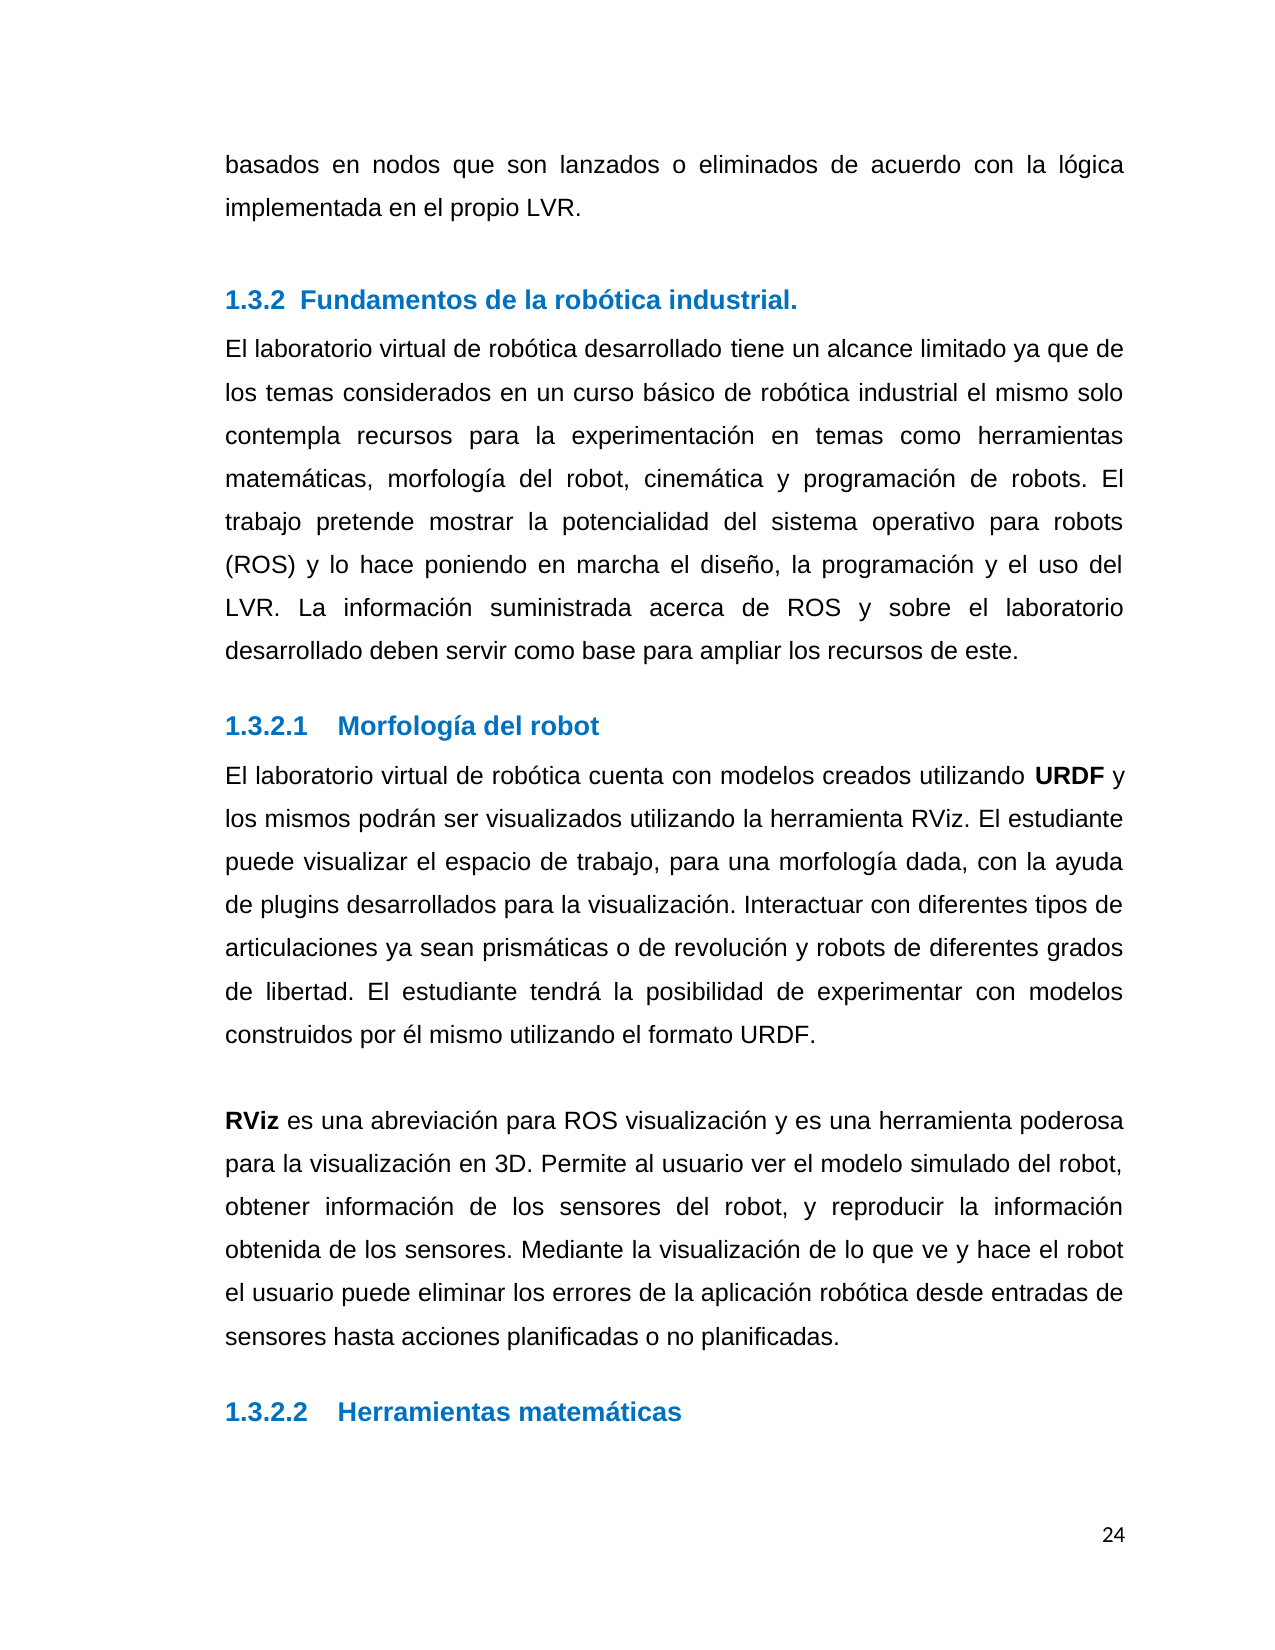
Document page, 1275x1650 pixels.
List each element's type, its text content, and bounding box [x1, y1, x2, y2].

list Morfología del robot [225, 710, 1125, 742]
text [225, 150, 1125, 222]
text RViz es una abreviación para ROS visualización y es una herramienta poderosa para la visualización en 3D. Permite al usuario ver el modelo simulado del robot, obtener información de los sensores del robot, y reproducir la información obtenida de los sensores. Mediante la visualización de lo que ve y hace el robot el usuario puede eliminar los errores de la aplicación robótica desde entradas de sensores hasta acciones planificadas o no planificadas. [225, 1106, 1125, 1350]
list Herramientas matemáticas [225, 1396, 1125, 1427]
text El laboratorio virtual de robótica cuenta con modelos creados utilizando URDF y los mismos podrán ser visualizados utilizando la herramienta RViz. El estudiante puede visualizar el espacio de trabajo, para una morfología dada, con la ayuda de plugins desarrollados para la visualización. Interactuar con diferentes tipos de articulaciones ya sean prismáticas o de revolución y robots de diferentes grados de libertad. El estudiante tendrá la posibilidad de experimentar con modelos construidos por él mismo utilizando el formato URDF. [225, 761, 1125, 1048]
text El laboratorio virtual de robótica desarrollado tiene un alcance limitado ya que de los temas considerados en un curso básico de robótica industrial el mismo solo contempla recursos para la experimentación en temas como herramientas matemáticas, morfología del robot, cinemática y programación de robots. El trabajo pretende mostrar la potencialidad del sistema operativo para robots (ROS) y lo hace poniendo en marcha el diseño, la programación y el uso del LVR. La información suministrada acerca de ROS y sobre el laboratorio desarrollado deben servir como base para ampliar los recursos de este. [225, 334, 1125, 665]
list Fundamentos de la robótica industrial. [225, 284, 1125, 315]
